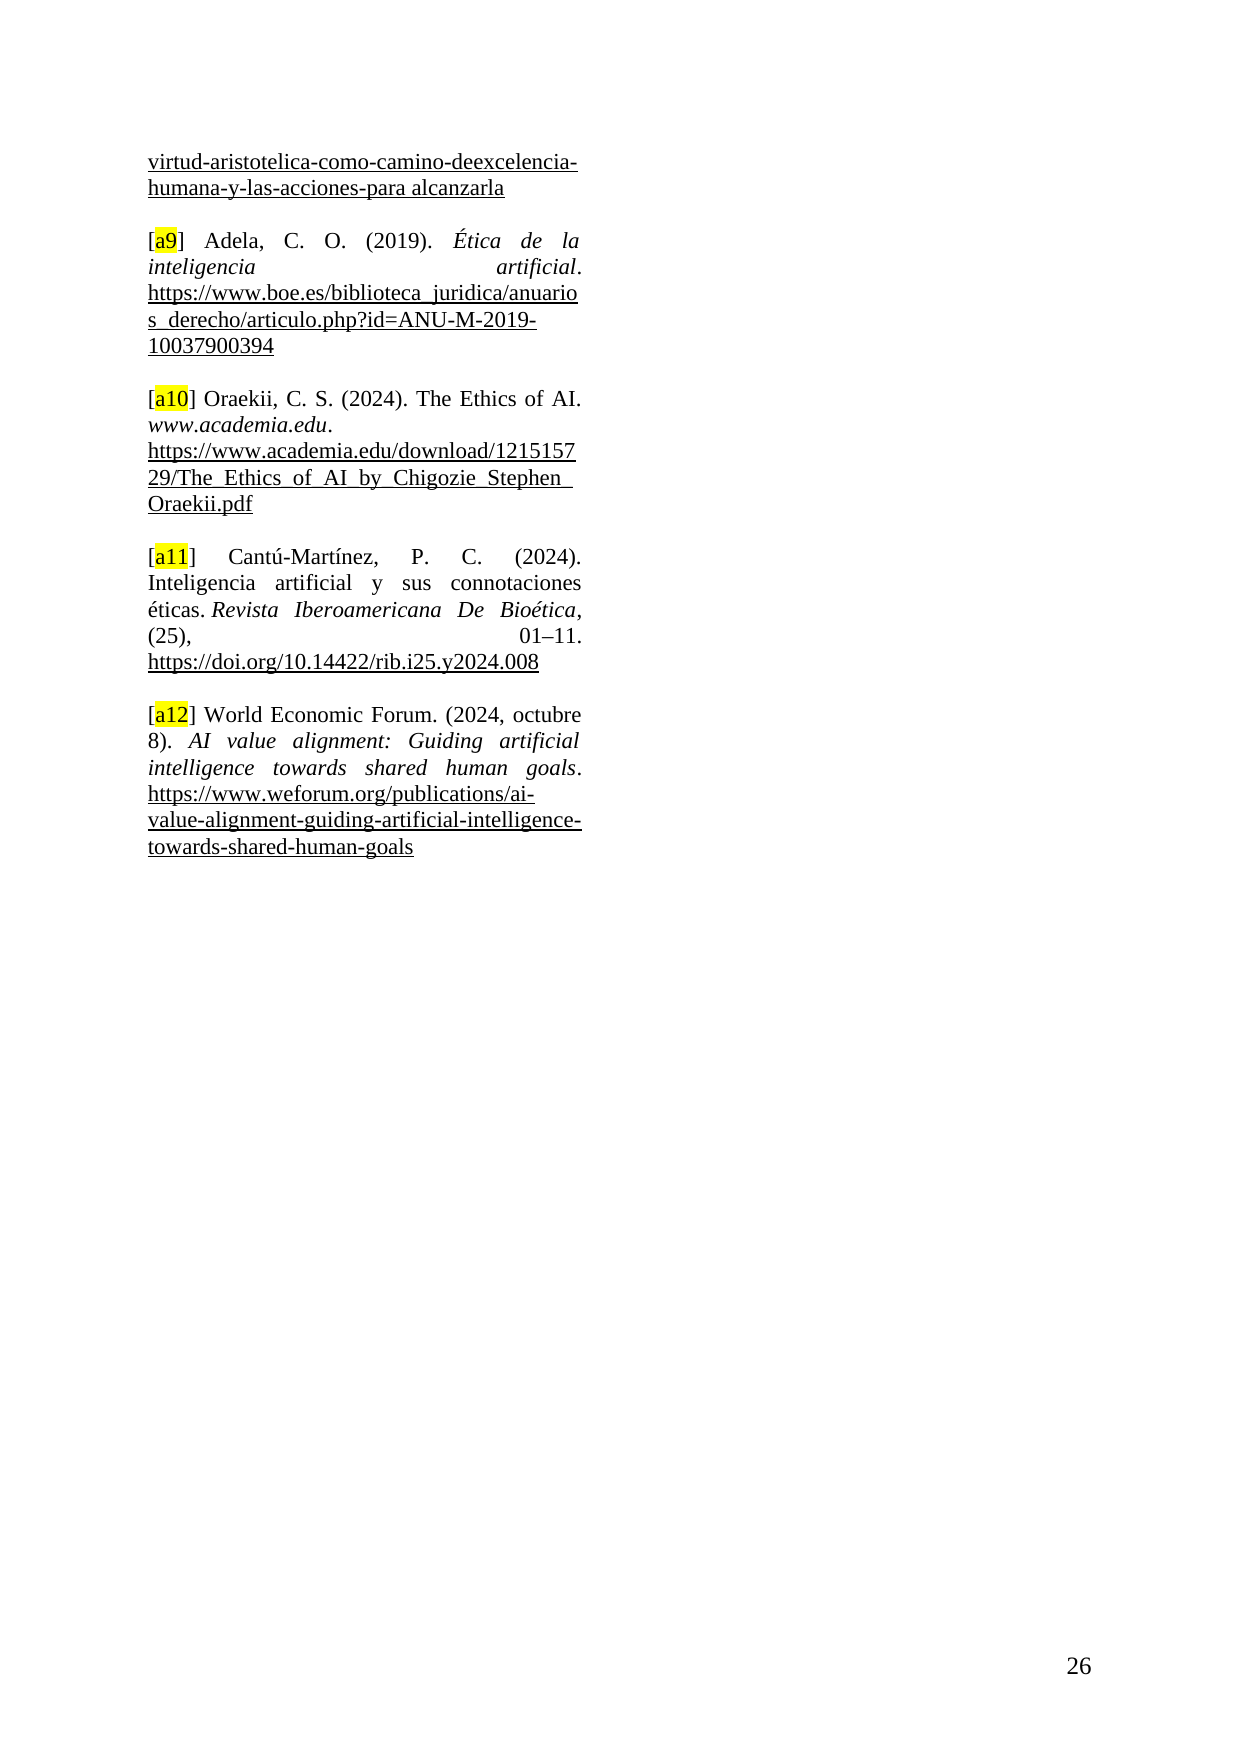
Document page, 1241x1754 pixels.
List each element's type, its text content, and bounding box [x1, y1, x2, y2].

text [a12] World Economic Forum. (2024, octubre 8). AI value alignment: Guiding artificial intelligence towards shared human goals. https://www.weforum.org/publications/ai-value-alignment-guiding-artificial-intelligence-towards-shared-human-goals [148, 701, 582, 829]
text [a9] Adela, C. O. (2019). Ética de la inteligencia artificial. https://www.boe.es/biblioteca_juridica/anuarios_derecho/articulo.php?id=ANU-M-2019-10037900394 [148, 227, 582, 358]
text [a10] Oraekii, C. S. (2024). The Ethics of AI. www.academia.edu. https://www.academia.edu/download/121515729/The_Ethics_of_AI_by_Chigozie_Stephen_Oraekii.pdf [148, 385, 582, 517]
text [a11] Cantú-Martínez, P. C. (2024). Inteligencia artificial y sus connotaciones éticas. Revista Iberoamericana De Bioética, (25), 01–11. https://doi.org/10.14422/rib.i25.y2024.008 [148, 543, 582, 675]
